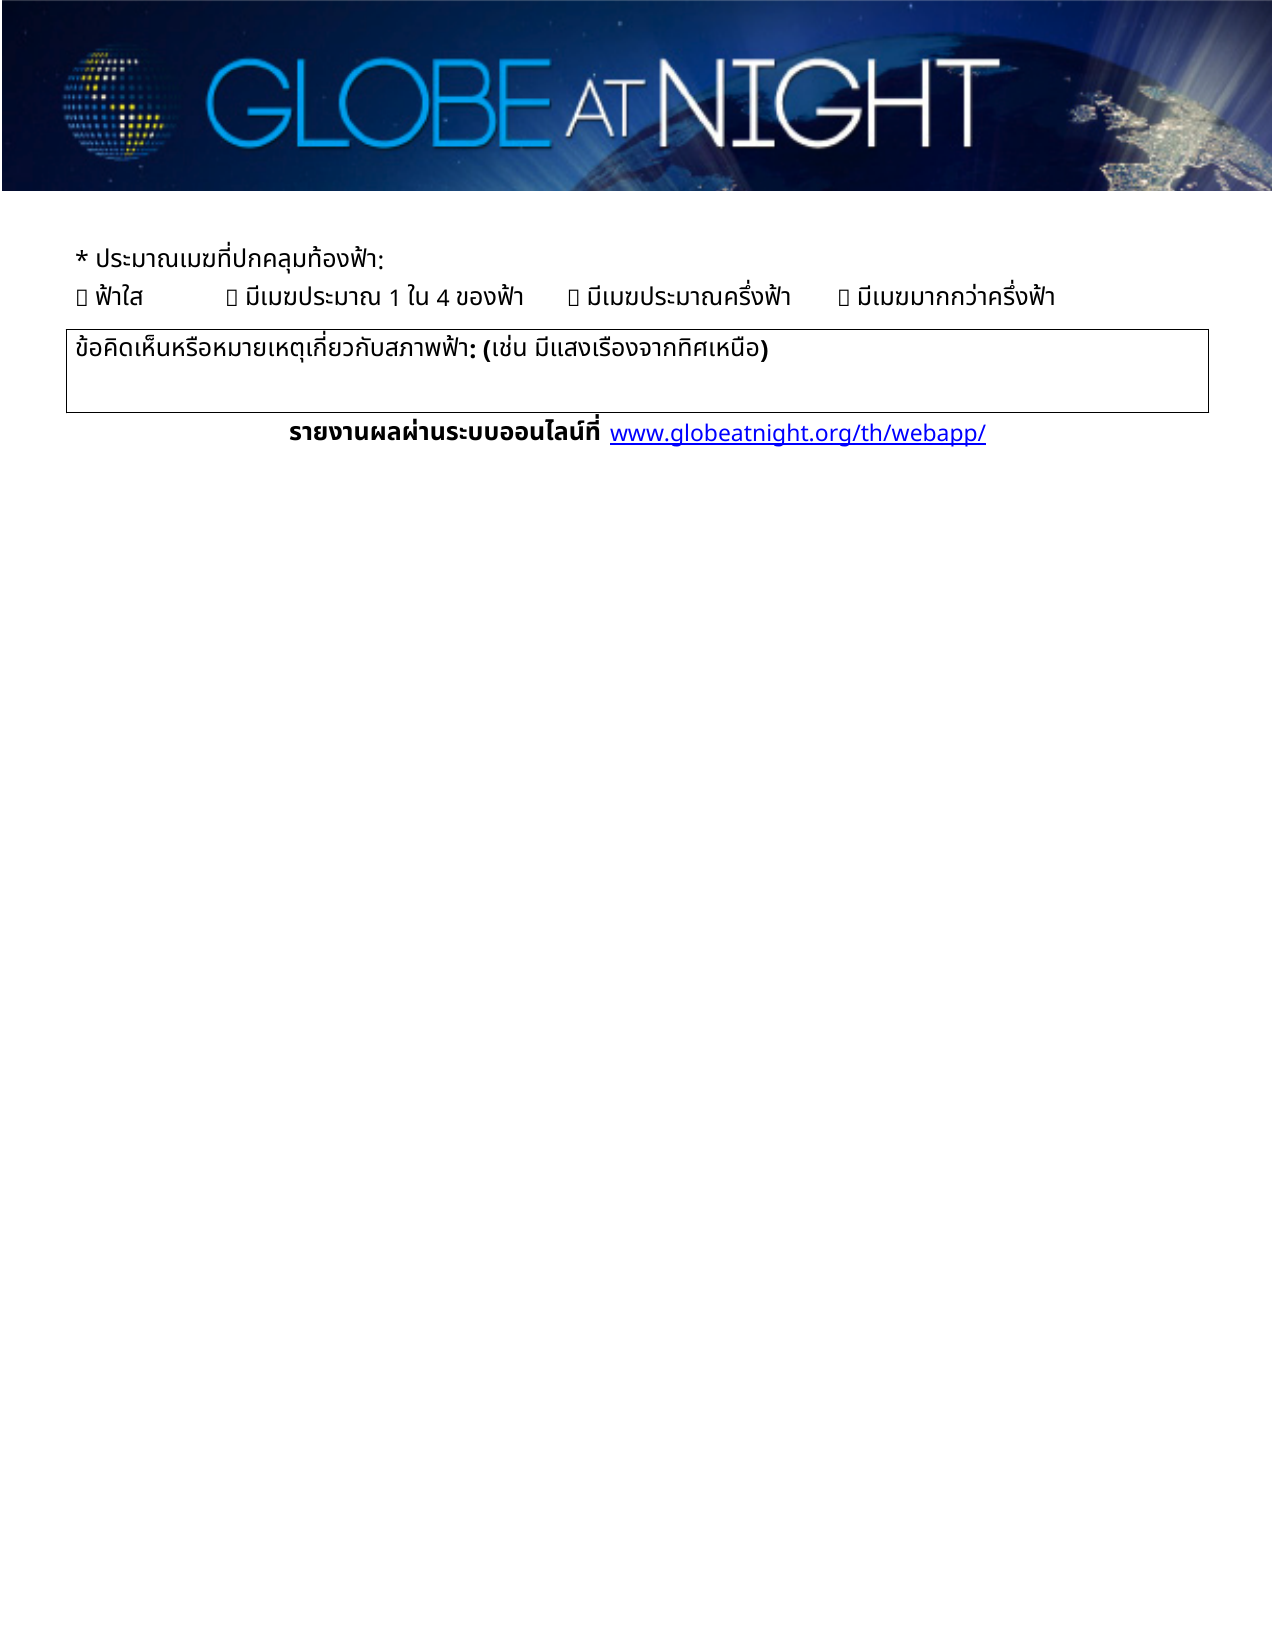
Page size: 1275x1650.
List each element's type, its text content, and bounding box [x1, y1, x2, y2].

text รายงานผลผ่านระบบออนไลน์ที่ www.globeatnight.org/th/webapp/ [75, 413, 1200, 451]
text * ประมาณเมฆที่ปกคลุมท้องฟ้า: [75, 241, 1200, 278]
text  ฟ้าใส  มีเมฆประมาณ 1 ใน 4 ของฟ้า  มีเมฆประมาณครึ่งฟ้า  มีเมฆมากกว่าครึ่งฟ้า [75, 278, 1200, 316]
text ข้อคิดเห็นหรือหมายเหตุเกี่ยวกับสภาพฟ้า: (เช่น มีแสงเรืองจากทิศเหนือ) [67, 330, 1208, 368]
